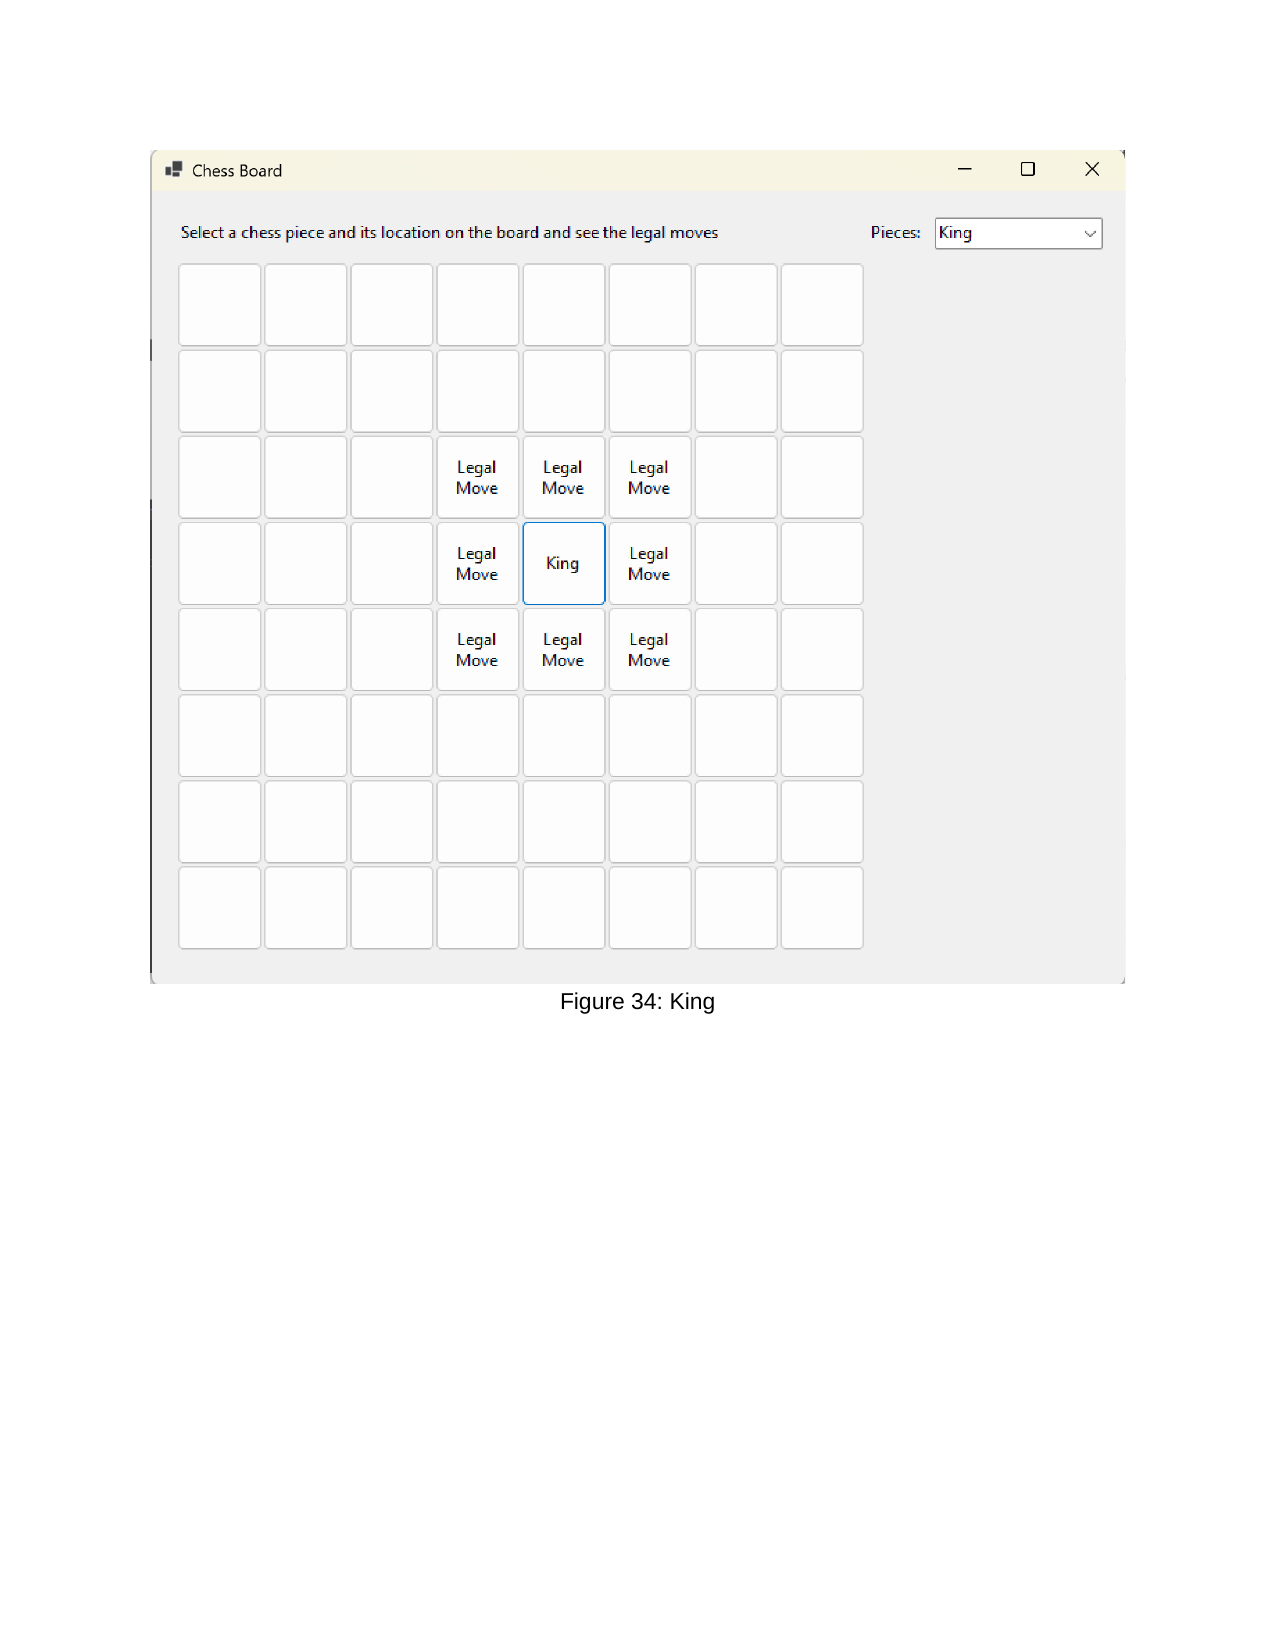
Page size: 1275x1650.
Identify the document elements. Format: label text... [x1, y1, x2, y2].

text Figure 34: King [150, 988, 1125, 1014]
picture [150, 150, 1125, 984]
